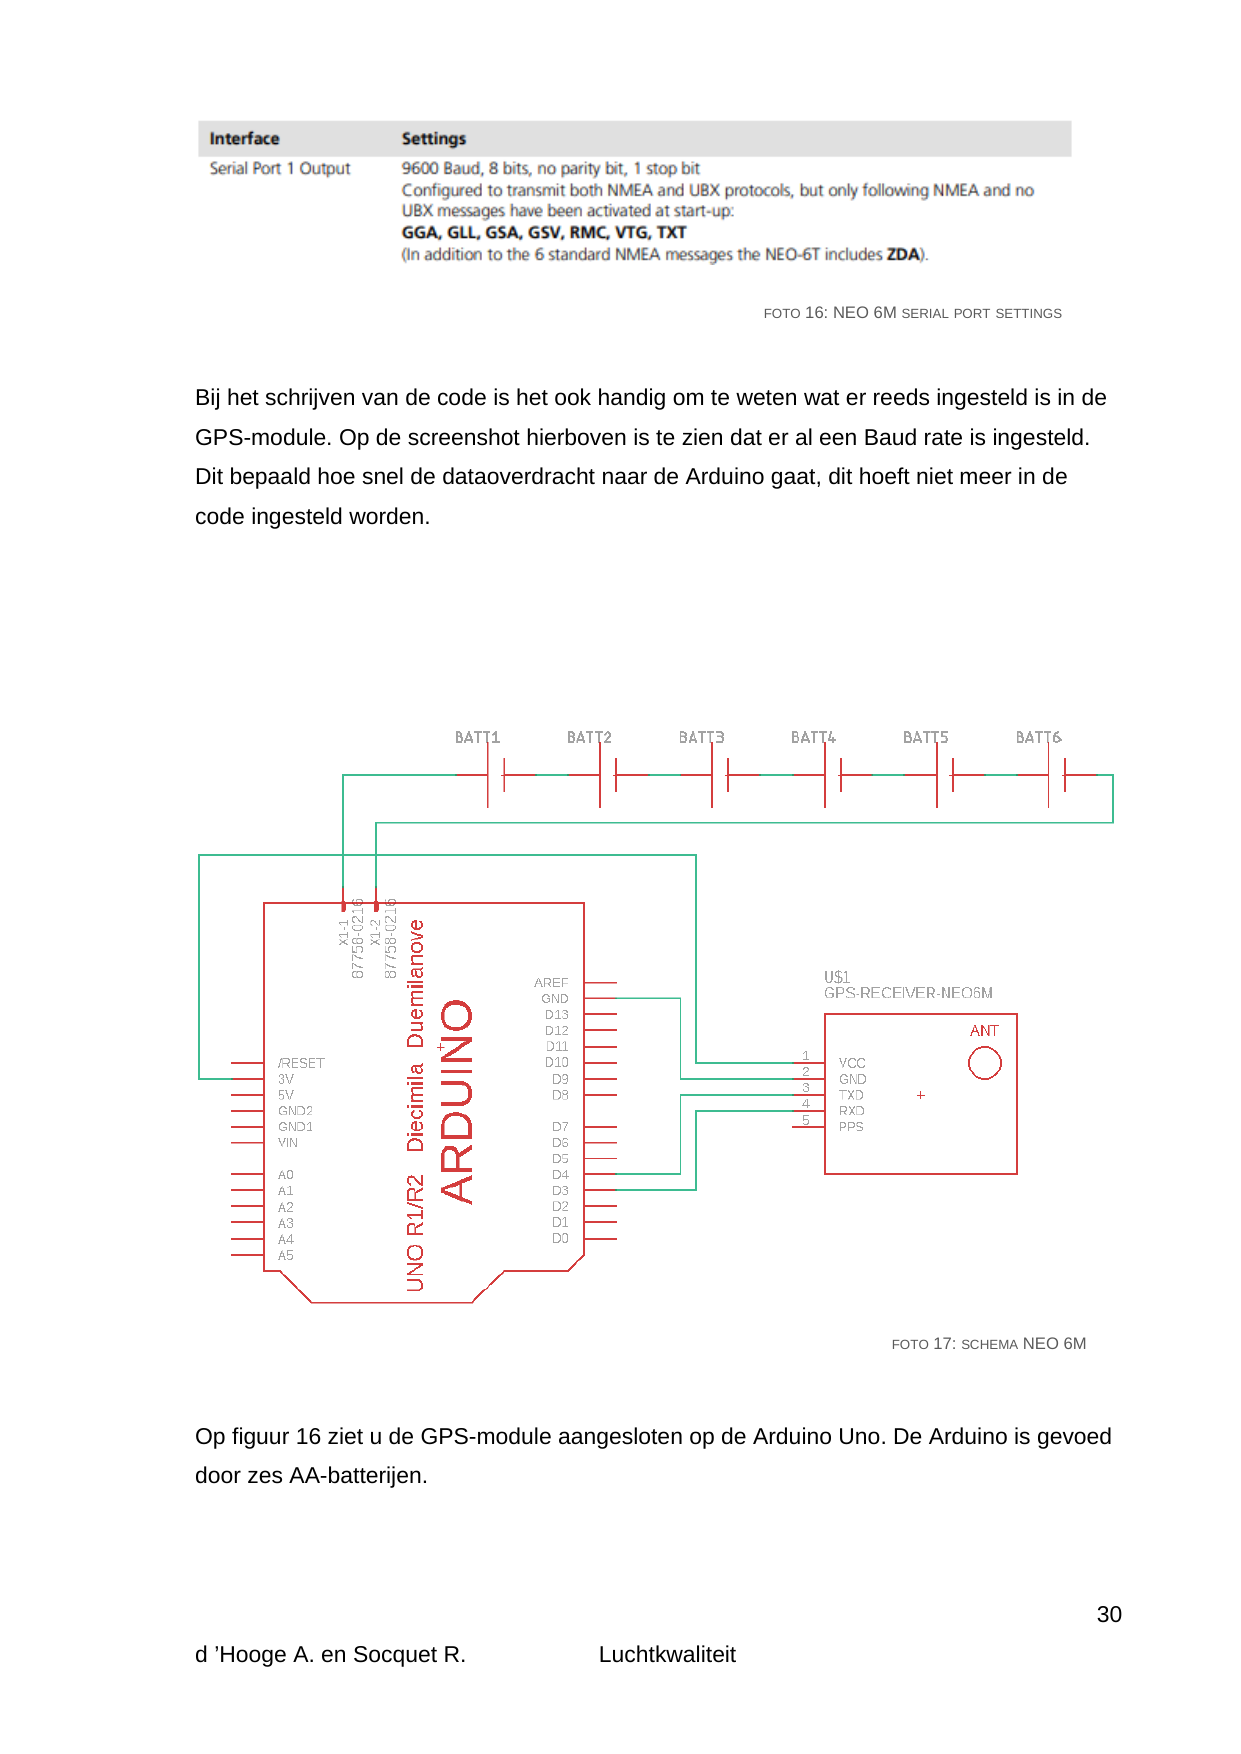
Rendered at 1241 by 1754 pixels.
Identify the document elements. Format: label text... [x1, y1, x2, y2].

text Op figuur 16 ziet u de GPS-module aangesloten op de Arduino Uno. De Arduino is gevoed door zes AA-batterijen. [195, 1423, 1122, 1489]
text Bij het schrijven van de code is het ook handig om te weten wat er reeds ingesteld is in de GPS-module. Op de screenshot hierboven is te zien dat er al een Baud rate is ingesteld. Dit bepaald hoe snel de dataoverdracht naar de Arduino gaat, dit hoeft niet meer in de code ingesteld worden. [195, 384, 1122, 529]
picture [194, 721, 1122, 1304]
picture [194, 118, 1075, 265]
